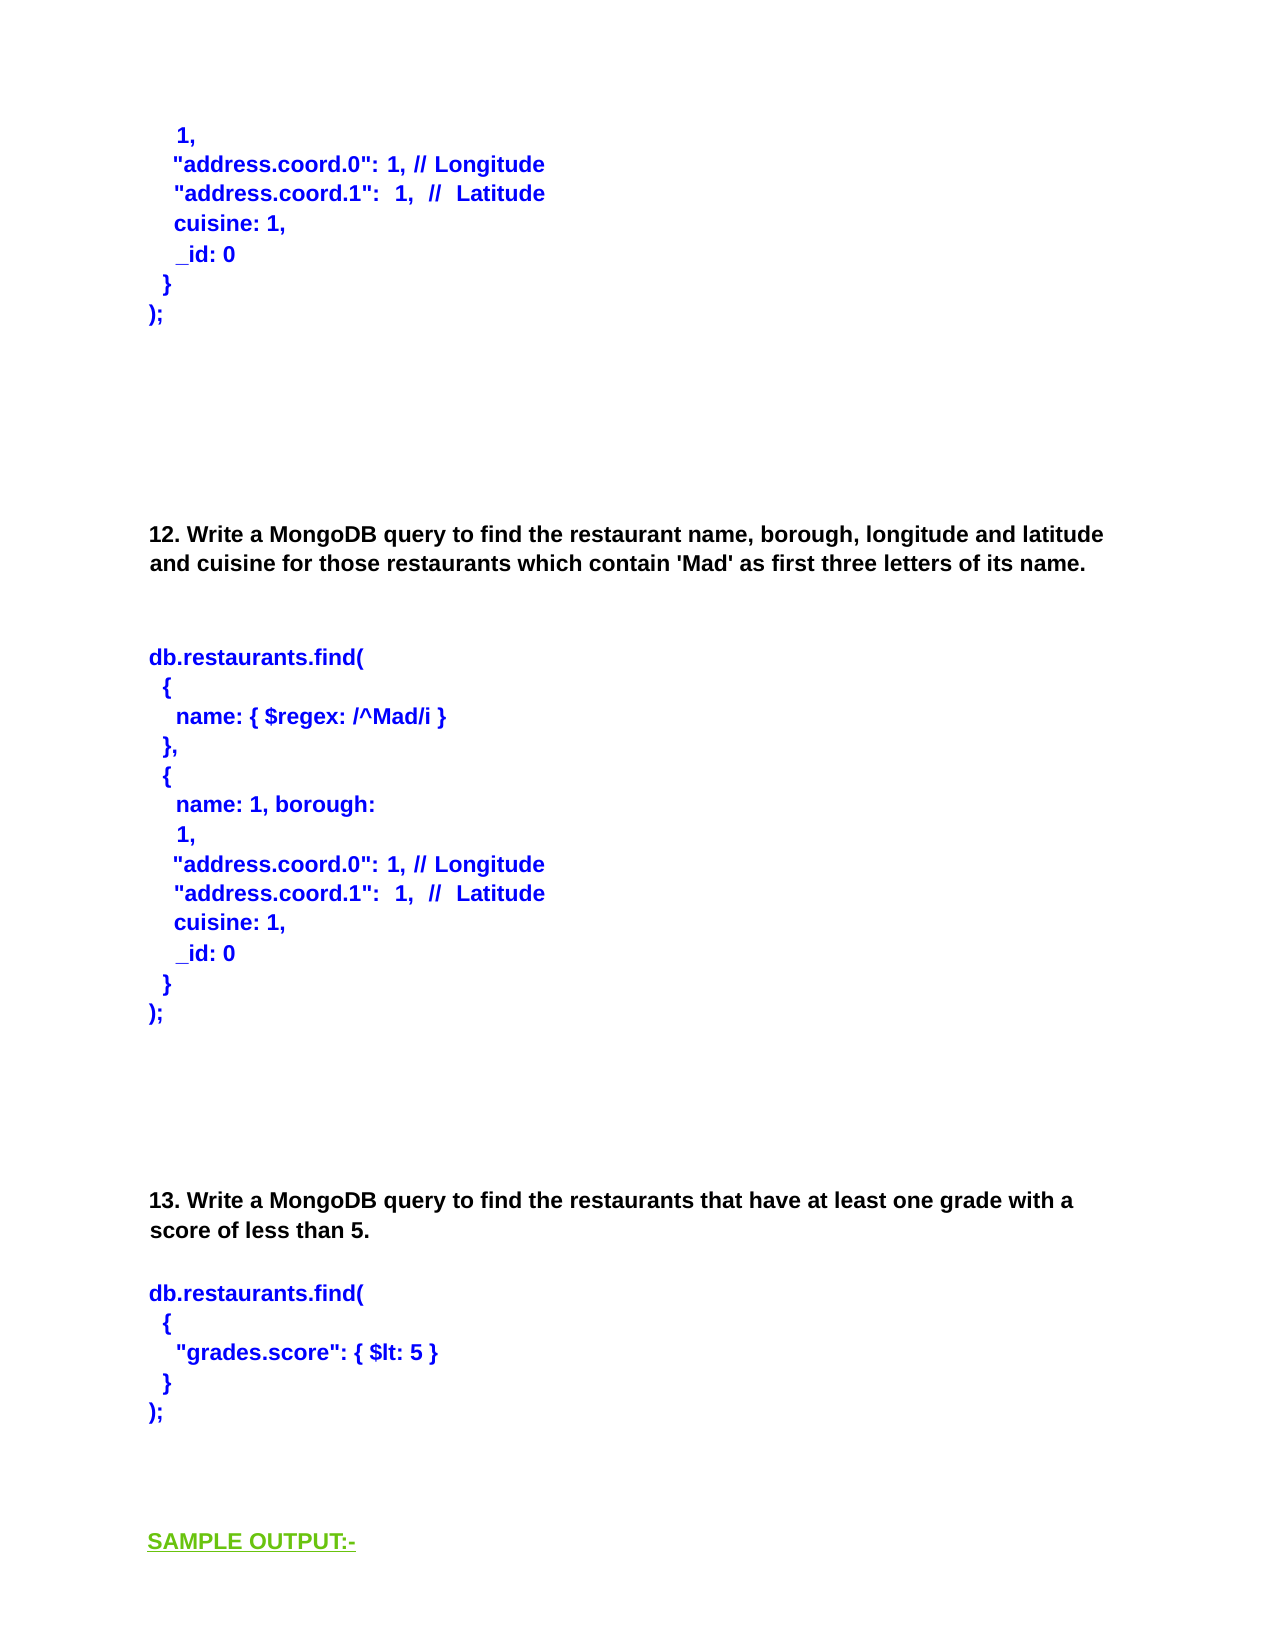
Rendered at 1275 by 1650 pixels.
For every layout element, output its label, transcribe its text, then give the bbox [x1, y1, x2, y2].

text db.restaurants.find( [148, 644, 1103, 670]
text { [162, 1309, 1103, 1336]
text name: 1, borough: [176, 791, 1103, 818]
text }, [162, 732, 1103, 759]
text { [162, 673, 1103, 699]
text } [162, 1368, 1103, 1395]
text ); [148, 300, 1103, 326]
text "address.coord.0": 1, // Longitude "address.coord.1": 1, // Latitude cuisine: 1, [172, 151, 545, 237]
text ); [137, 1398, 175, 1424]
text } [162, 270, 1103, 297]
text "grades.score": { $lt: 5 } [176, 1339, 1103, 1365]
text 13. Write a MongoDB query to find the restaurants that have at least one grade with a score of less than 5. [148, 1187, 1126, 1244]
text "address.coord.0": 1, // Longitude "address.coord.1": 1, // Latitude cuisine: 1, [172, 851, 545, 937]
text 12. Write a MongoDB query to find the restaurant name, borough, longitude and latitude and cuisine for those restaurants which contain 'Mad' as first three letters of its name. [148, 521, 1126, 577]
text name: { $regex: /^Mad/i } [176, 703, 1103, 729]
text _id: 0 [176, 241, 1103, 267]
text 1, [176, 821, 1103, 847]
text ); [137, 999, 175, 1025]
subtitle SAMPLE OUTPUT:- [147, 1528, 1152, 1554]
text { [162, 762, 1103, 788]
text _id: 0 [176, 940, 1103, 966]
text db.restaurants.find( [148, 1280, 1103, 1306]
text } [162, 969, 1103, 996]
text 1, [176, 122, 1103, 148]
